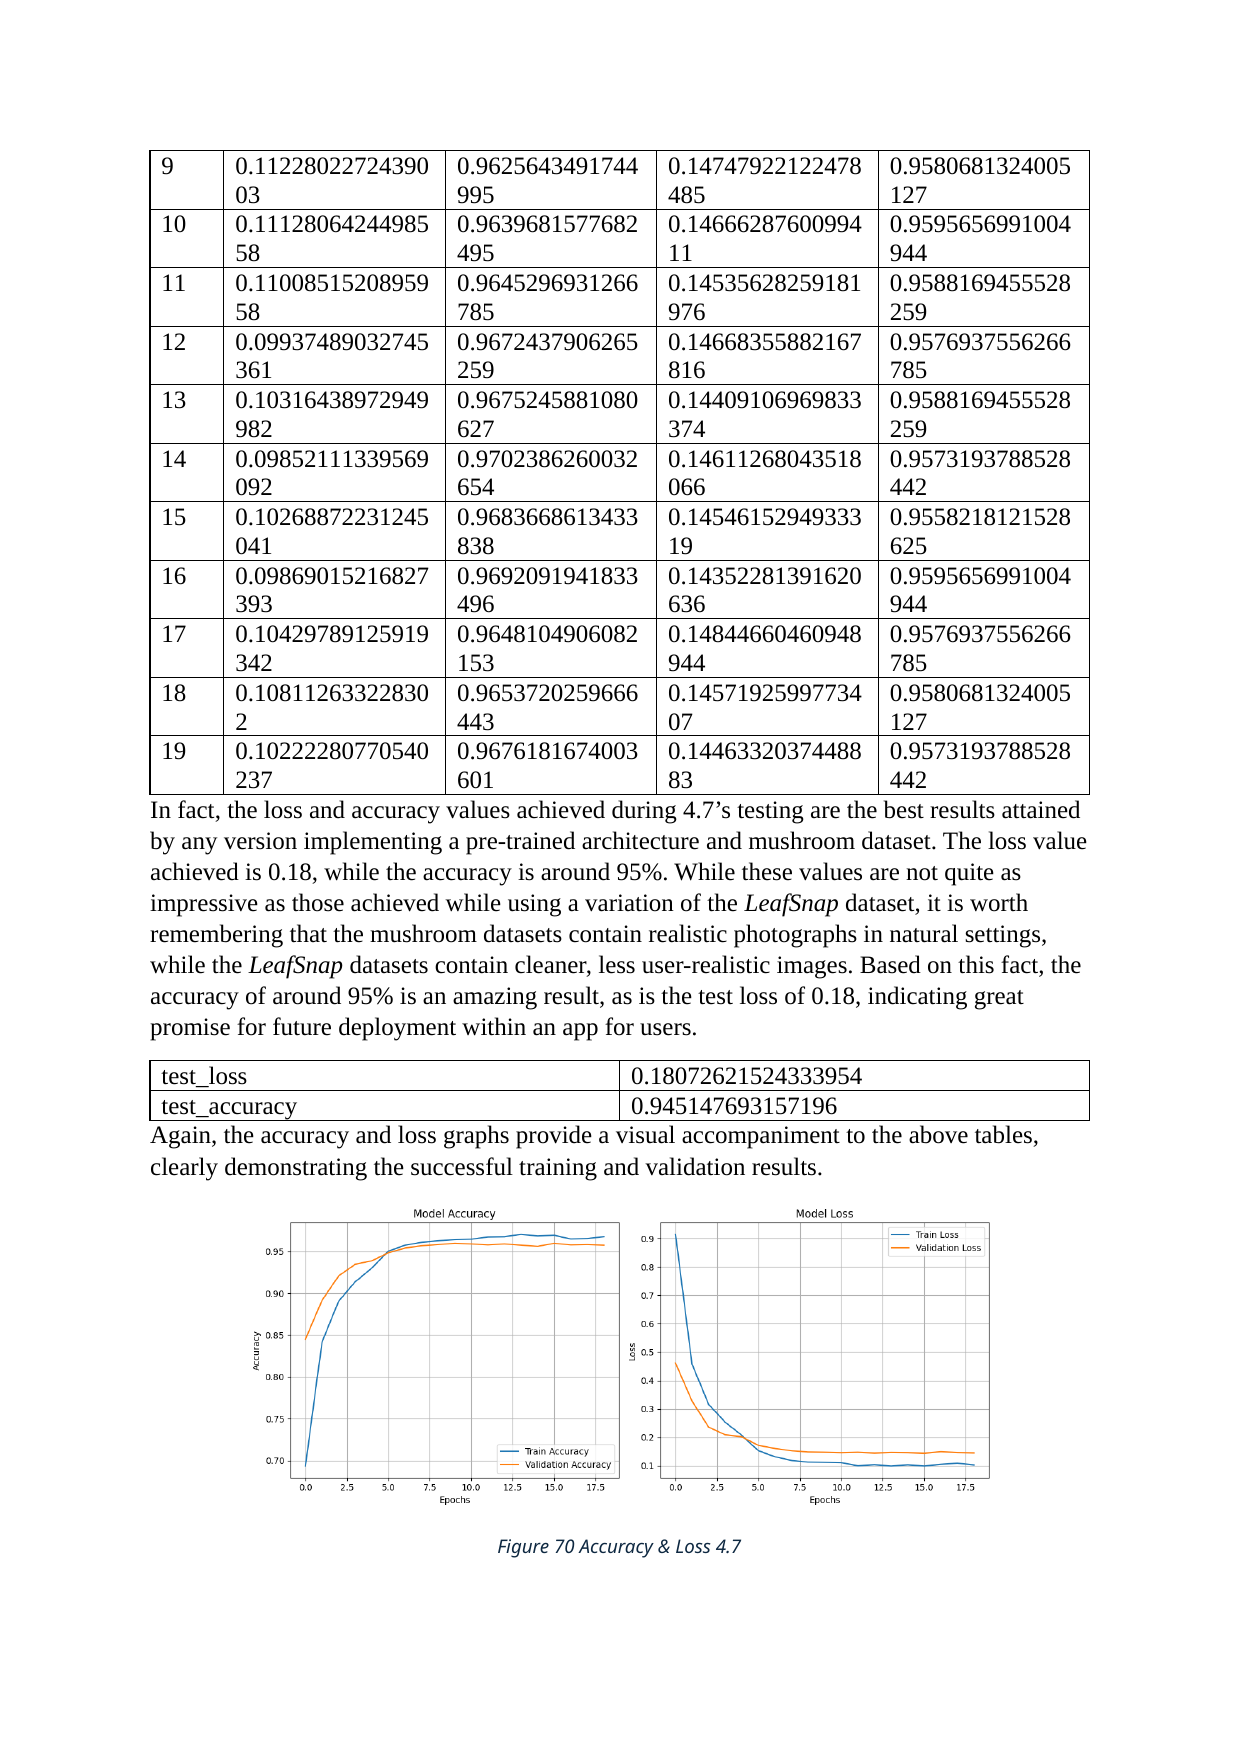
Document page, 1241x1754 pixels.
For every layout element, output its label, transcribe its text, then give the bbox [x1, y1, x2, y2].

table_cell 0.14535628259181976 [657, 268, 878, 326]
table_cell 0.1457192599773407 [657, 678, 878, 735]
table_cell 0.945147693157196 [620, 1091, 1089, 1119]
table_cell 0.9595656991004944 [879, 561, 1089, 618]
text Again, the accuracy and loss graphs provide a visual accompaniment to the above tables, clearly demonstrating the successful training and validation results. [150, 1121, 1090, 1180]
table_cell 0.1454615294933319 [657, 502, 878, 560]
table_header 0.18072621524333954 [620, 1061, 1089, 1090]
table_cell 0.9639681577682495 [446, 210, 656, 267]
table_cell 0.9645296931266785 [446, 268, 656, 326]
picture [243, 1199, 998, 1514]
table_cell 0.1100851520895958 [224, 268, 445, 326]
table_cell 0.1466628760099411 [657, 210, 878, 267]
table_cell 0.9648104906082153 [446, 619, 656, 677]
table_cell 0.9580681324005127 [879, 678, 1089, 735]
table_cell 0.9576937556266785 [879, 327, 1089, 384]
table_cell 0.9653720259666443 [446, 678, 656, 735]
table_cell 0.9576937556266785 [879, 619, 1089, 677]
table_cell 0.9692091941833496 [446, 561, 656, 618]
table_cell 0.10429789125919342 [224, 619, 445, 677]
text In fact, the loss and accuracy values achieved during 4.7’s testing are the best results attained by any version implementing a pre-trained architecture and mushroom dataset. The loss value achieved is 0.18, while the accuracy is around 95%. While these values are not quite as impressive as those achieved while using a variation of the LeafSnap dataset, it is worth remembering that the mushroom datasets contain realistic photographs in natural settings, while the LeafSnap datasets contain cleaner, less user-realistic images. Based on this fact, the accuracy of around 95% is an amazing result, as is the test loss of 0.18, indicating great promise for future deployment within an app for users. [150, 795, 1090, 1041]
table_cell 0.9580681324005127 [879, 151, 1089, 208]
table_cell 14 [151, 444, 223, 501]
table_cell 0.9625643491744995 [446, 151, 656, 208]
table_cell 0.9683668613433838 [446, 502, 656, 560]
table_cell 12 [151, 327, 223, 384]
table_header test_loss [151, 1061, 619, 1090]
table_cell 9 [151, 151, 223, 208]
table_cell 19 [151, 736, 223, 794]
table_cell 0.9702386260032654 [446, 444, 656, 501]
table_cell 0.09937489032745361 [224, 327, 445, 384]
table_cell 17 [151, 619, 223, 677]
table_cell 0.9588169455528259 [879, 385, 1089, 443]
table_cell 0.1122802272439003 [224, 151, 445, 208]
table_cell 0.9573193788528442 [879, 444, 1089, 501]
table_cell 0.14844660460948944 [657, 619, 878, 677]
table_cell 0.14668355882167816 [657, 327, 878, 384]
table_cell 0.1112806424498558 [224, 210, 445, 267]
table_cell 10 [151, 210, 223, 267]
table_cell 0.9588169455528259 [879, 268, 1089, 326]
table_cell 0.14611268043518066 [657, 444, 878, 501]
table_cell test_accuracy [151, 1091, 619, 1119]
table_cell 18 [151, 678, 223, 735]
table_cell 0.10316438972949982 [224, 385, 445, 443]
table_cell 0.14409106969833374 [657, 385, 878, 443]
table_cell 0.9675245881080627 [446, 385, 656, 443]
table_cell 0.9573193788528442 [879, 736, 1089, 794]
table_cell 0.10222280770540237 [224, 736, 445, 794]
table_cell 0.108112633228302 [224, 678, 445, 735]
table_cell 0.9672437906265259 [446, 327, 656, 384]
table_cell 15 [151, 502, 223, 560]
table_cell 0.14747922122478485 [657, 151, 878, 208]
table_cell 11 [151, 268, 223, 326]
table_cell 0.09869015216827393 [224, 561, 445, 618]
table_cell 0.9676181674003601 [446, 736, 656, 794]
table_cell 13 [151, 385, 223, 443]
table_cell 0.9595656991004944 [879, 210, 1089, 267]
table_cell 0.09852111339569092 [224, 444, 445, 501]
table_cell 0.10268872231245041 [224, 502, 445, 560]
table_cell 0.14352281391620636 [657, 561, 878, 618]
table_cell 16 [151, 561, 223, 618]
table_cell 0.9558218121528625 [879, 502, 1089, 560]
table_cell 0.1446332037448883 [657, 736, 878, 794]
